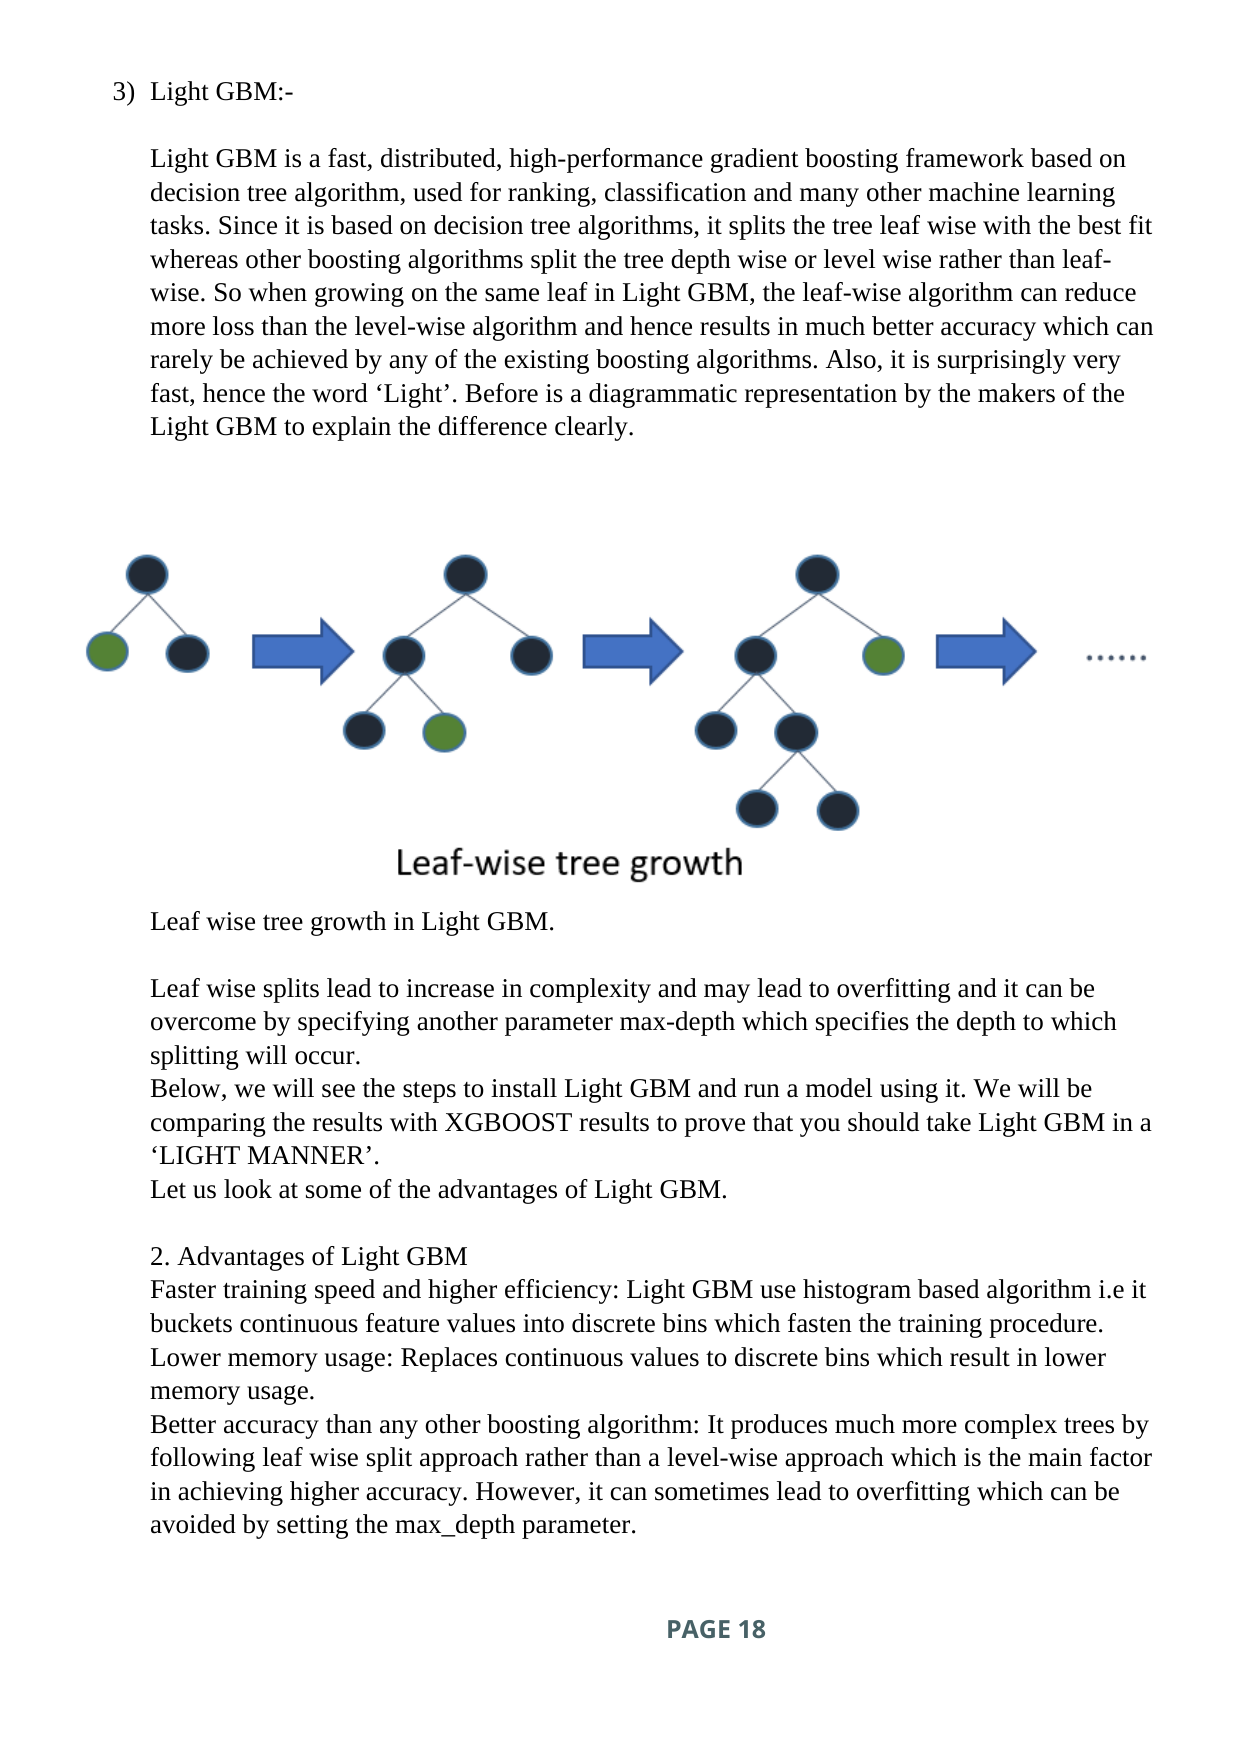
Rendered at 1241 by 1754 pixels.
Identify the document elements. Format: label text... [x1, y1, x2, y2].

list Light GBM is a fast, distributed, high-performance gradient boosting framework based on decision tree algorithm, used for ranking, classification and many other machine learning tasks. Since it is based on decision tree algorithms, it splits the tree leaf wise with the best fit whereas other boosting algorithms split the tree depth wise or level wise rather than leaf-wise. So when growing on the same leaf in Light GBM, the leaf-wise algorithm can reduce more loss than the level-wise algorithm and hence results in much better accuracy which can rarely be achieved by any of the existing boosting algorithms. Also, it is surprisingly very fast, hence the word ‘Light’. Before is a diagrammatic representation by the makers of the Light GBM to explain the difference clearly. [150, 142, 1165, 442]
list Better accuracy than any other boosting algorithm: It produces much more complex trees by following leaf wise split approach rather than a level-wise approach which is the main factor in achieving higher accuracy. However, it can sometimes lead to overfitting which can be avoided by setting the max_depth parameter. [150, 1408, 1165, 1539]
list Let us look at some of the advantages of Light GBM. [150, 1173, 1165, 1204]
list Faster training speed and higher efficiency: Light GBM use histogram based algorithm i.e it buckets continuous feature values into discrete bins which fasten the training procedure. [150, 1273, 1165, 1338]
picture [75, 525, 1166, 905]
list 2. Advantages of Light GBM [150, 1240, 1165, 1271]
list Lower memory usage: Replaces continuous values to discrete bins which result in lower memory usage. [150, 1341, 1165, 1405]
list Light GBM:- [112, 75, 1165, 106]
list Below, we will see the steps to install Light GBM and run a model using it. We will be comparing the results with XGBOOST results to prove that you should take Light GBM in a ‘LIGHT MANNER’. [150, 1072, 1165, 1171]
list Leaf wise splits lead to increase in complexity and may lead to overfitting and it can be overcome by specifying another parameter max-depth which specifies the depth to which splitting will occur. [150, 972, 1165, 1070]
list Leaf wise tree growth in Light GBM. [150, 905, 1165, 936]
